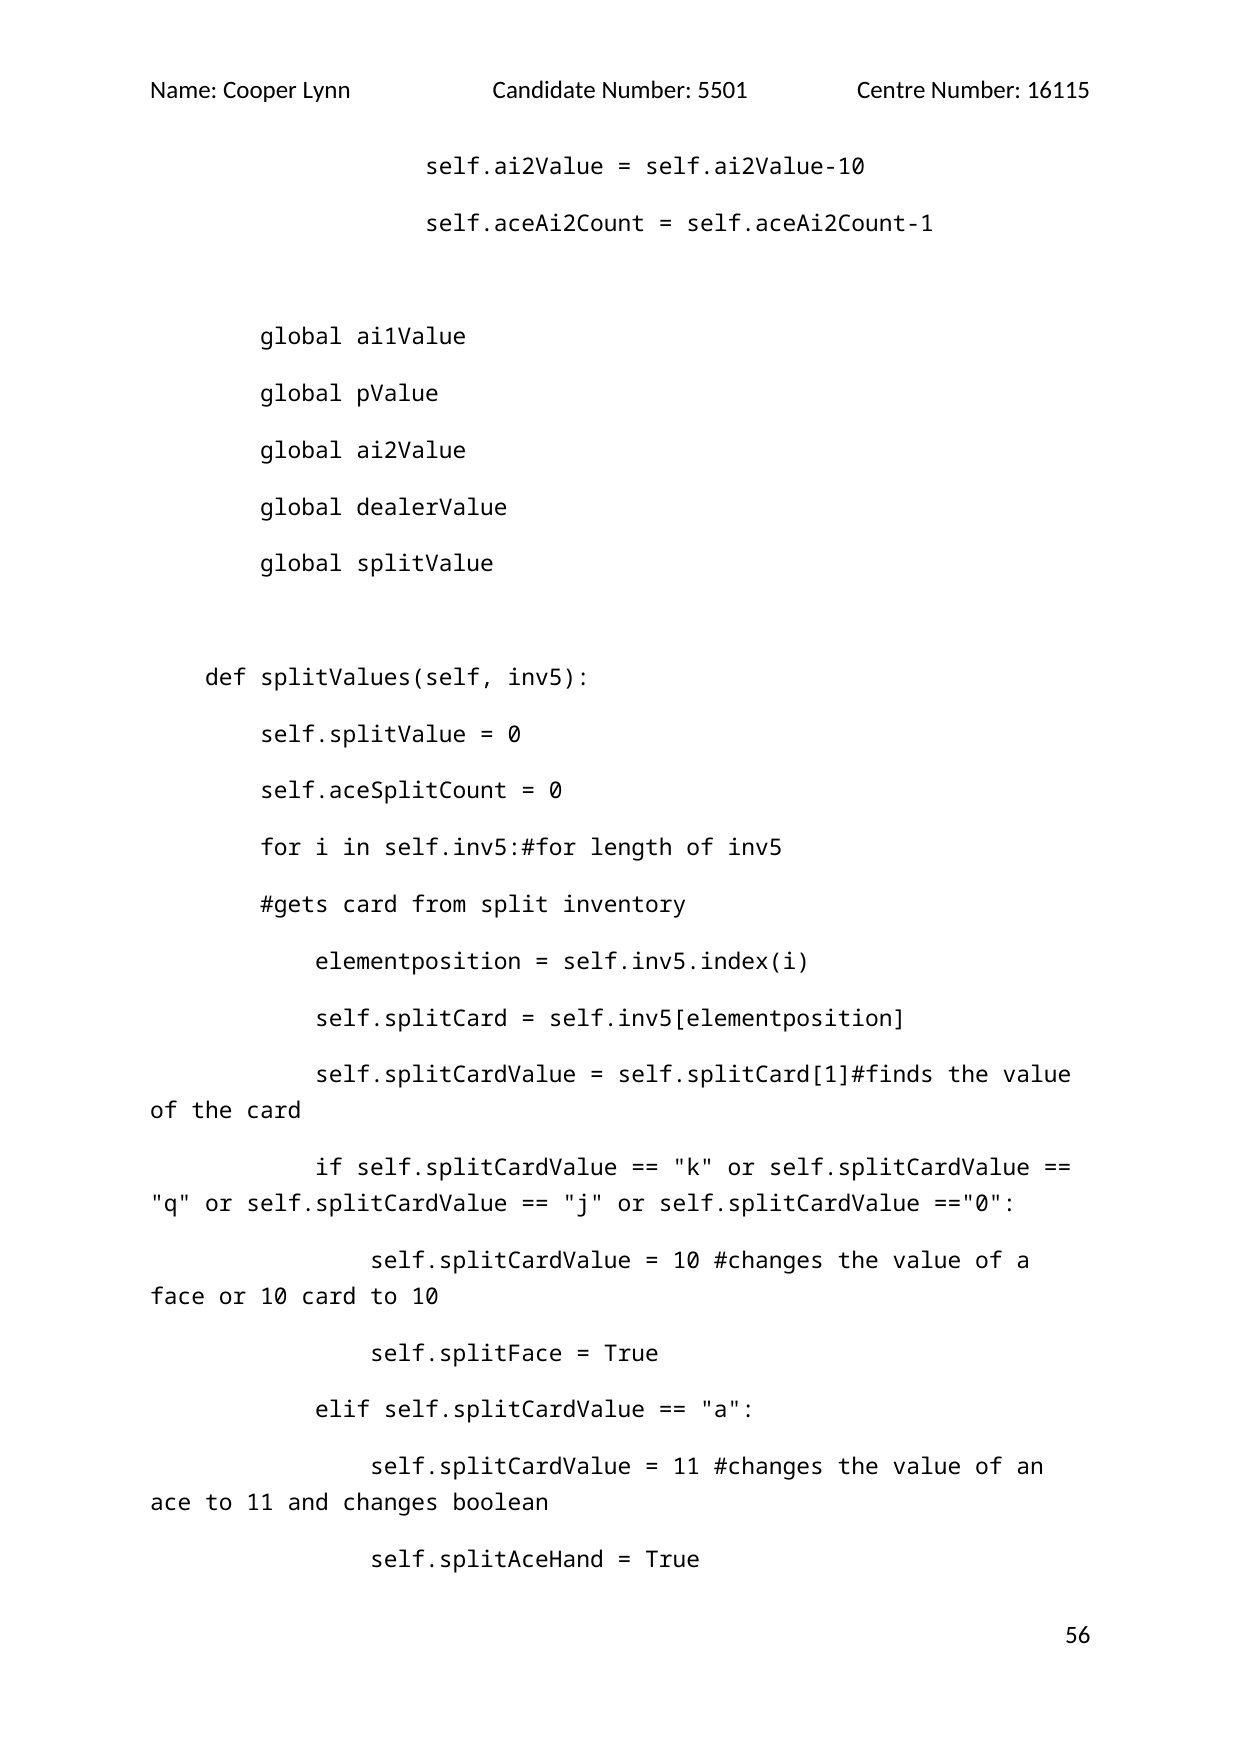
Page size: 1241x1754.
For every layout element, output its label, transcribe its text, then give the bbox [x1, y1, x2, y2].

text if self.splitCardValue == "k" or self.splitCardValue == "q" or self.splitCardValue == "j" or self.splitCardValue =="0": [150, 1151, 1090, 1218]
text self.splitValue = 0 [150, 718, 1090, 749]
text global dealerValue [150, 491, 1090, 522]
text self.splitCardValue = self.splitCard[1]#finds the value of the card [150, 1058, 1090, 1126]
text self.splitAceHand = True [150, 1543, 1090, 1574]
text elementposition = self.inv5.index(i) [150, 945, 1090, 976]
text self.splitCardValue = 10 #changes the value of a face or 10 card to 10 [150, 1244, 1090, 1311]
text self.aceAi2Count = self.aceAi2Count-1 [150, 207, 1090, 238]
text global ai1Value [150, 320, 1090, 352]
text self.splitFace = True [150, 1336, 1090, 1368]
text global ai2Value [150, 434, 1090, 465]
text def splitValues(self, inv5): [150, 661, 1090, 692]
text self.ai2Value = self.ai2Value-10 [150, 150, 1090, 181]
text global splitValue [150, 547, 1090, 579]
text self.aceSplitCount = 0 [150, 774, 1090, 806]
text for i in self.inv5:#for length of inv5 [150, 831, 1090, 862]
text self.splitCardValue = 11 #changes the value of an ace to 11 and changes boolean [150, 1450, 1090, 1517]
text self.splitCard = self.inv5[elementposition] [150, 1002, 1090, 1033]
text #gets card from split inventory [150, 888, 1090, 919]
text global pValue [150, 377, 1090, 408]
text elif self.splitCardValue == "a": [150, 1393, 1090, 1424]
